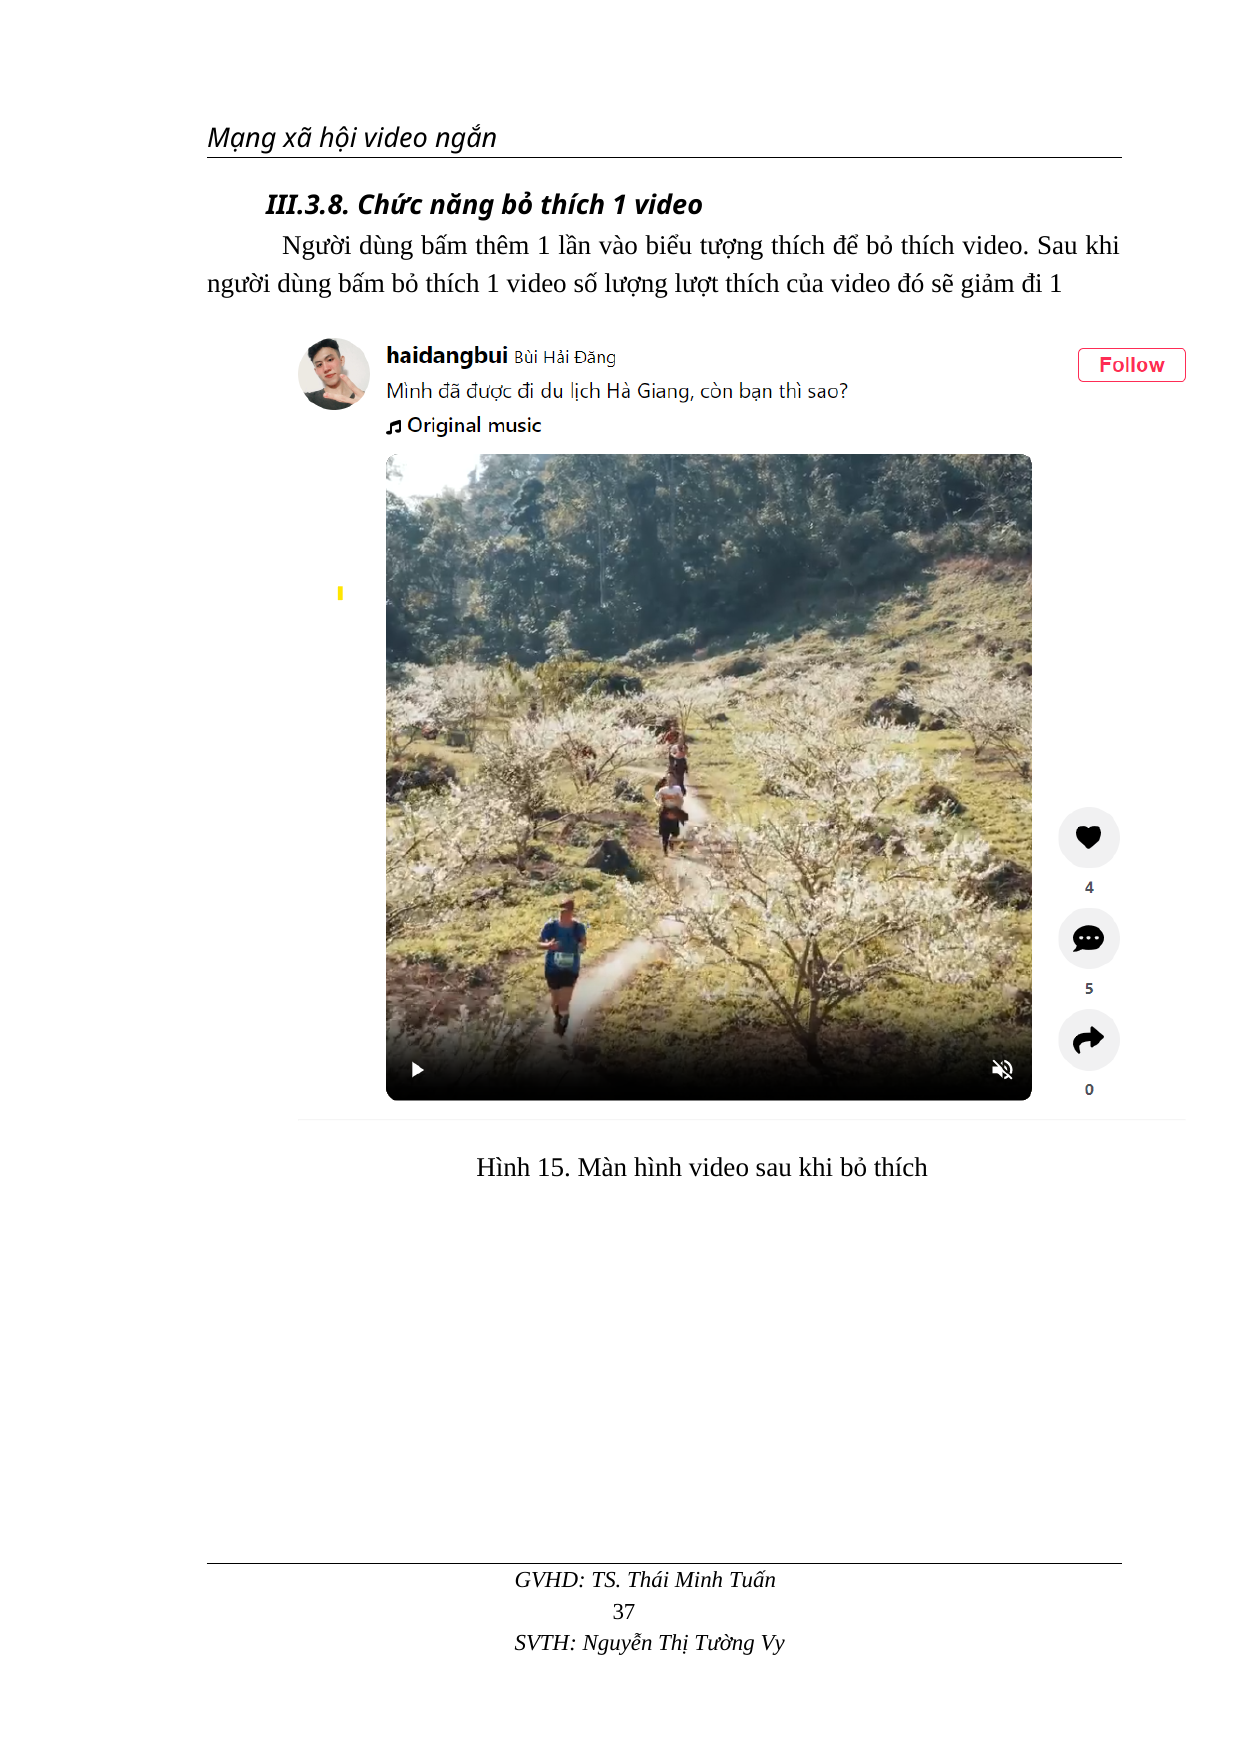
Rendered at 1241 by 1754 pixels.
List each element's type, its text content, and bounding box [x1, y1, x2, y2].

text Hình 15. Màn hình video sau khi bỏ thích [207, 1151, 1122, 1182]
subtitle III.3.8. Chức năng bỏ thích 1 video [266, 185, 1122, 222]
picture [281, 320, 1197, 1128]
text Người dùng bấm thêm 1 lần vào biểu tượng thích để bỏ thích video. Sau khi người dùng bấm bỏ thích 1 video số lượng lượt thích của video đó sẽ giảm đi 1 [207, 229, 1122, 298]
